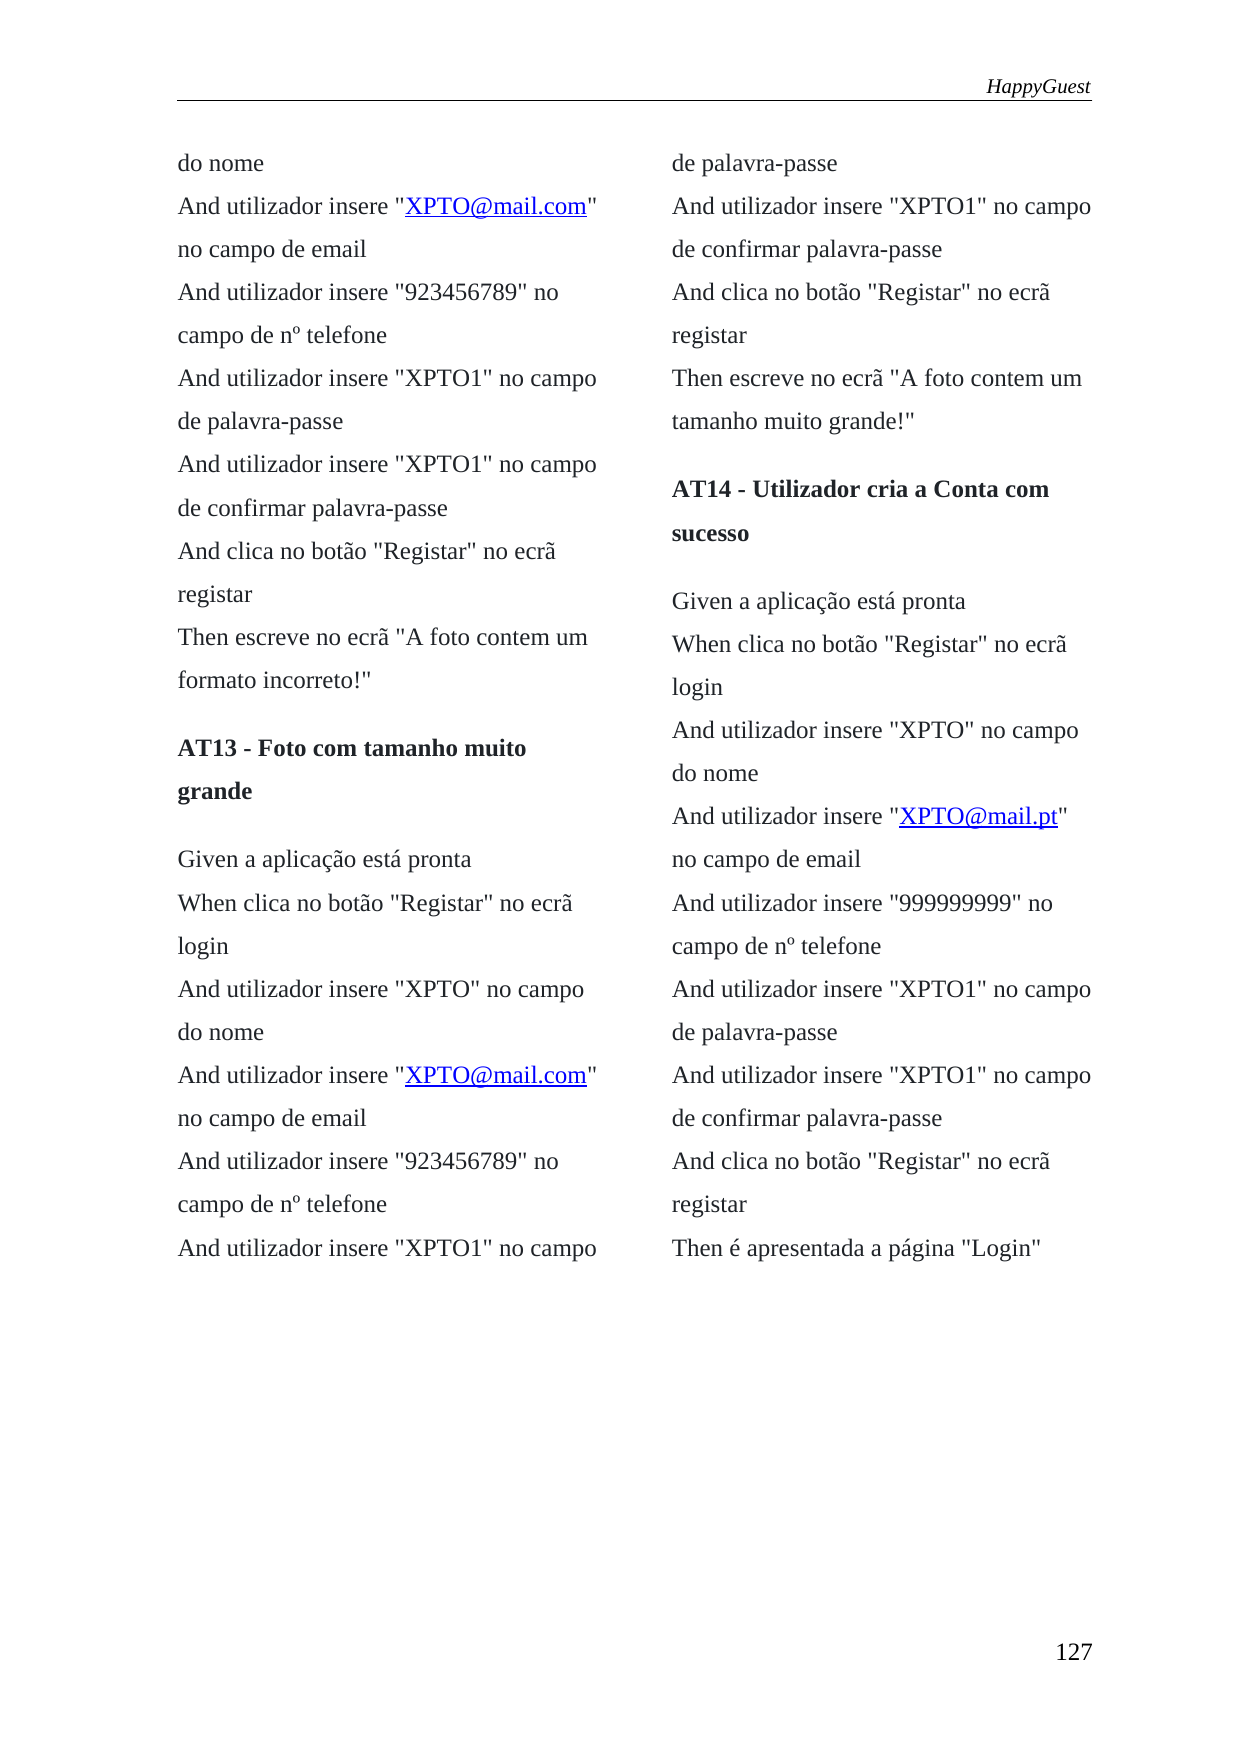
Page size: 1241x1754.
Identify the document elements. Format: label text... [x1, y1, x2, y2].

text Given a aplicação está pronta When clica no botão "Registar" no ecrã login And utilizador insere "XPTO" no campo do nome And utilizador insere "XPTO@mail.com" no campo de email And utilizador insere "923456789" no campo de nº telefone And utilizador insere "XPTO1" no campo de palavra-passe And utilizador insere "XPTO1" no campo de confirmar palavra-passe And clica no botão "Registar" no ecrã registar Then escreve no ecrã "A foto contem um tamanho muito grande!" [177, 844, 598, 1261]
text Given a aplicação está pronta When clica no botão "Registar" no ecrã login And utilizador insere "XPTO" no campo do nome And utilizador insere "XPTO@mail.pt" no campo de email And utilizador insere "999999999" no campo de nº telefone And utilizador insere "XPTO1" no campo de palavra-passe And utilizador insere "XPTO1" no campo de confirmar palavra-passe And clica no botão "Registar" no ecrã registar Then é apresentada a página "Login" [672, 586, 1092, 1261]
text Given a aplicação está pronta When clica no botão "Registar" no ecrã login And utilizador insere "XPTO" no campo do nome And utilizador insere "XPTO@mail.com" no campo de email And utilizador insere "923456789" no campo de nº telefone And utilizador insere "XPTO1" no campo de palavra-passe And utilizador insere "XPTO1" no campo de confirmar palavra-passe And clica no botão "Registar" no ecrã registar Then escreve no ecrã "A foto contem um tamanho muito grande!" [672, 148, 1092, 435]
text AT13 - Foto com tamanho muito grande [177, 733, 598, 805]
text AT14 - Utilizador cria a Conta com sucesso [672, 474, 1092, 546]
